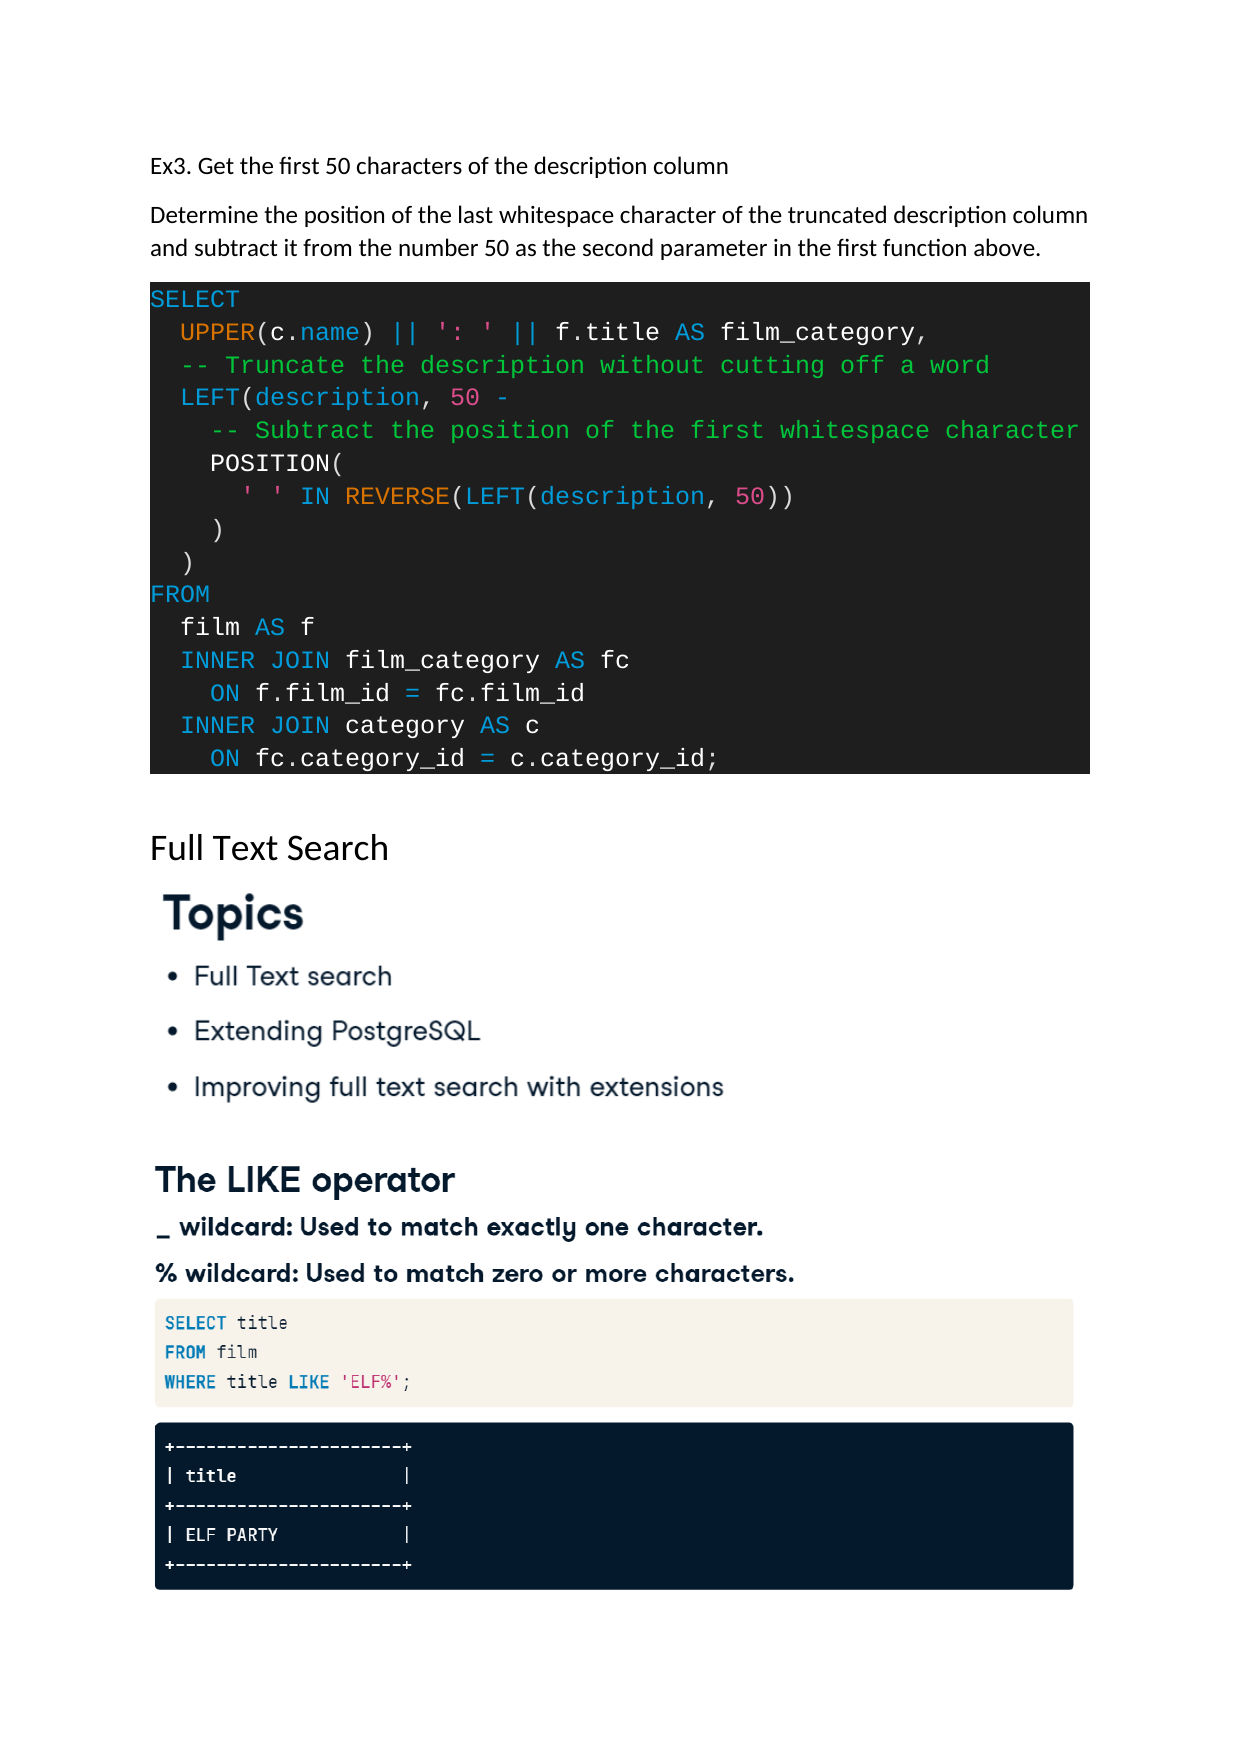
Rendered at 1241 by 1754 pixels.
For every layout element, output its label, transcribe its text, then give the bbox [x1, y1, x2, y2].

text Determine the position of the last whitespace character of the truncated description column and subtract it from the number 50 as the second parameter in the first function above. [150, 199, 1090, 263]
text Ex3. Get the first 50 characters of the description column [150, 150, 1090, 181]
text film AS f [150, 610, 1090, 643]
text POSITION( [150, 446, 1090, 479]
text ) [150, 512, 1090, 544]
text INNER JOIN film_category AS fc [150, 643, 1090, 676]
text -- Truncate the description without cutting off a word [150, 348, 1090, 381]
text -- Subtract the position of the first whitespace character [150, 413, 1090, 446]
text INNER JOIN category AS c [150, 709, 1090, 741]
text FROM [150, 577, 1090, 610]
text ON f.film_id = fc.film_id [150, 676, 1090, 709]
picture [150, 890, 776, 1140]
text Full Text Search [150, 824, 1090, 870]
text SELECT [150, 282, 1090, 315]
text ' ' IN REVERSE(LEFT(description, 50)) [150, 479, 1090, 512]
text LEFT(description, 50 - [150, 381, 1090, 413]
text ) [150, 544, 1090, 577]
text UPPER(c.name) || ': ' || f.title AS film_category, [150, 315, 1090, 348]
picture [150, 1158, 1091, 1603]
text ON fc.category_id = c.category_id; [150, 741, 1090, 774]
